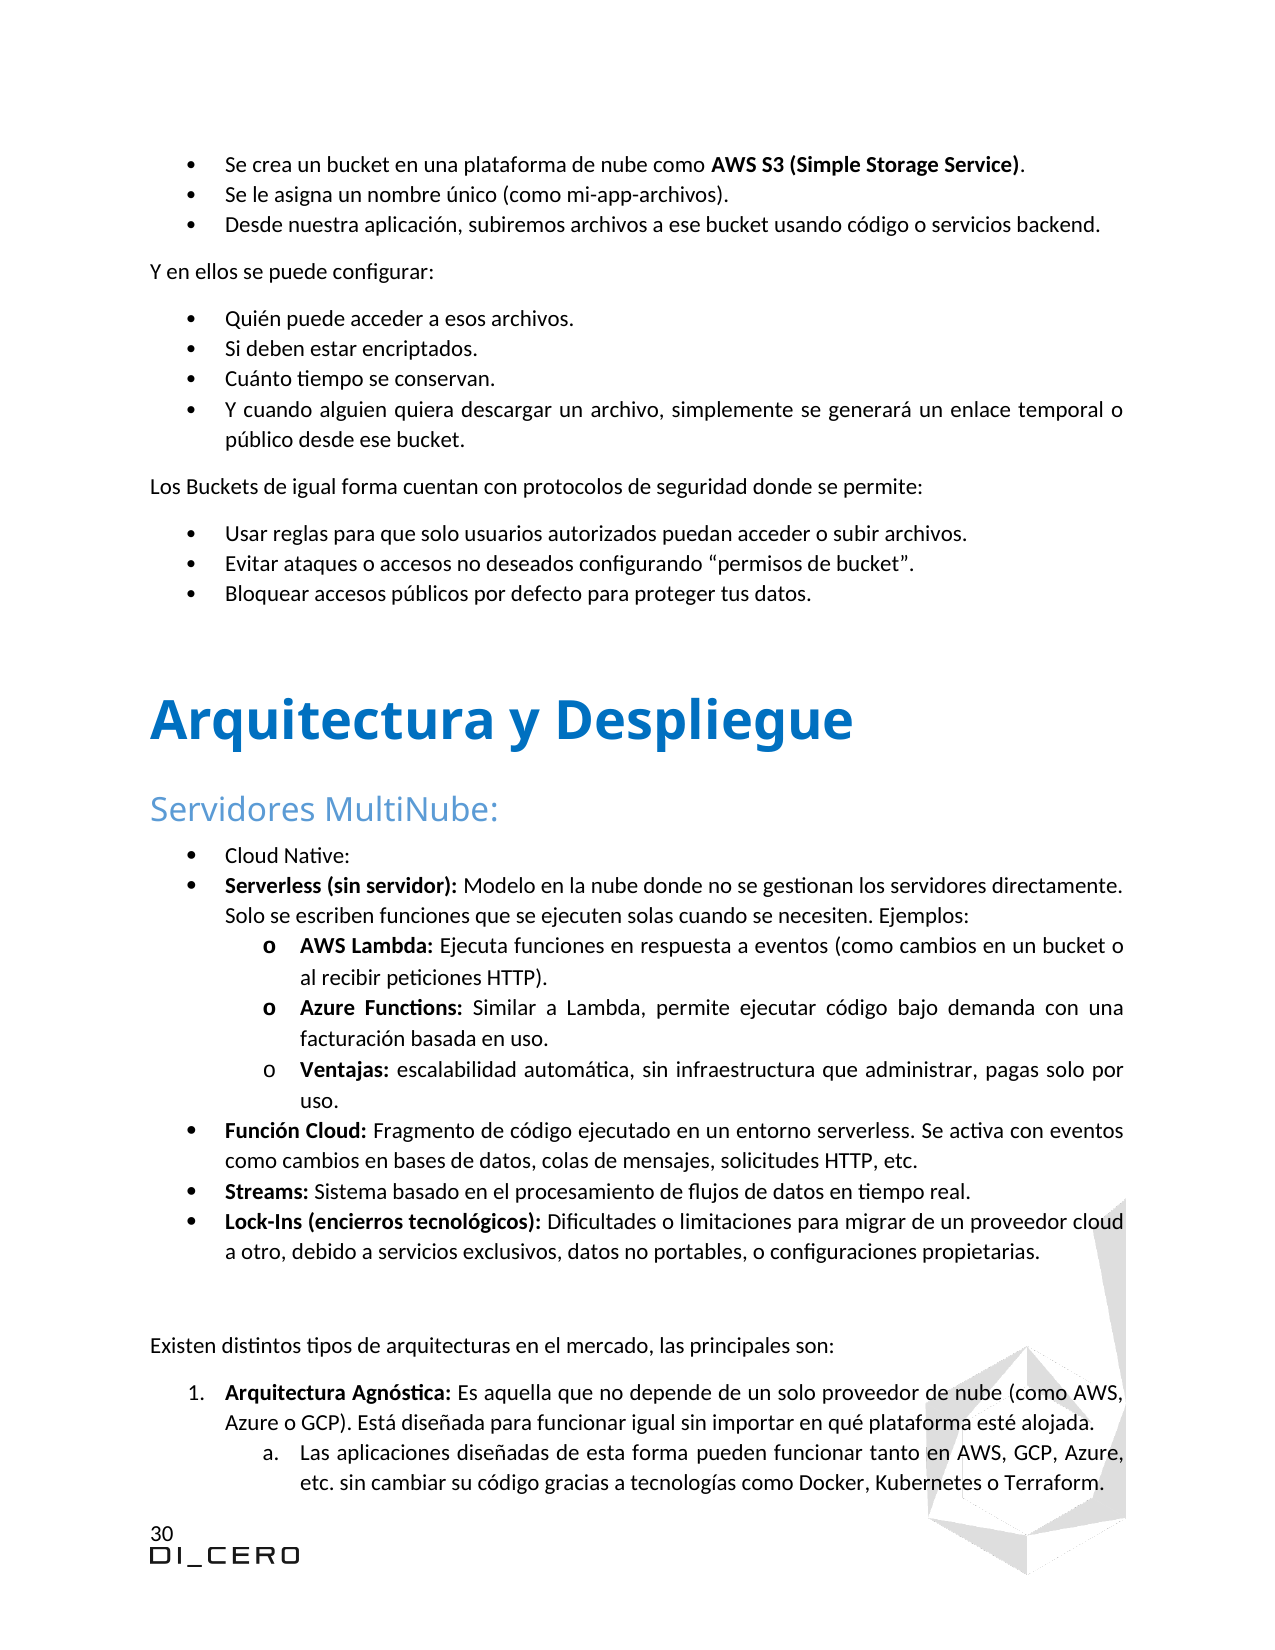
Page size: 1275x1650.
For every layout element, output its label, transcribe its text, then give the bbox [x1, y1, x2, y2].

list Arquitectura Agnóstica: Es aquella que no depende de un solo proveedor de nube (como AWS, Azure o GCP). Está diseñada para funcionar igual sin importar en qué plataforma esté alojada. [187, 1378, 1125, 1436]
subtitle Arquitectura y Despliegue [150, 681, 1125, 755]
list Y cuando alguien quiera descargar un archivo, simplemente se generará un enlace temporal o público desde ese bucket. [187, 395, 1125, 453]
text Y en ellos se puede configurar: [150, 257, 1125, 285]
subtitle Servidores MultiNube: [150, 786, 1125, 831]
picture [925, 1198, 1126, 1575]
list Se crea un bucket en una plataforma de nube como AWS S3 (Simple Storage Service). [187, 150, 1125, 178]
list Bloquear accesos públicos por defecto para proteger tus datos. [187, 579, 1125, 607]
list Usar reglas para que solo usuarios autorizados puedan acceder o subir archivos. [187, 519, 1125, 547]
list Evitar ataques o accesos no deseados configurando “permisos de bucket”. [187, 549, 1125, 577]
list Desde nuestra aplicación, subiremos archivos a ese bucket usando código o servicios backend. [187, 210, 1125, 238]
text Los Buckets de igual forma cuentan con protocolos de seguridad donde se permite: [150, 472, 1125, 500]
list Serverless (sin servidor): Modelo en la nube donde no se gestionan los servidores directamente. Solo se escriben funciones que se ejecuten solas cuando se necesiten. Ejemplos: [187, 871, 1125, 929]
list Las aplicaciones diseñadas de esta forma pueden funcionar tanto en AWS, GCP, Azure, etc. sin cambiar su código gracias a tecnologías como Docker, Kubernetes o Terraform. [262, 1438, 1125, 1496]
list Cuánto tiempo se conservan. [187, 364, 1125, 393]
list Ventajas: escalabilidad automática, sin infraestructura que administrar, pagas solo por uso. [262, 1055, 1125, 1114]
list Cloud Native: [187, 841, 1125, 869]
list Lock-Ins (encierros tecnológicos): Dificultades o limitaciones para migrar de un proveedor cloud a otro, debido a servicios exclusivos, datos no portables, o configuraciones propietarias. [187, 1207, 1125, 1265]
list AWS Lambda: Ejecuta funciones en respuesta a eventos (como cambios en un bucket o al recibir peticiones HTTP). [262, 932, 1125, 991]
list Streams: Sistema basado en el procesamiento de flujos de datos en tiempo real. [187, 1177, 1125, 1205]
list Quién puede acceder a esos archivos. [187, 304, 1125, 332]
list Si deben estar encriptados. [187, 334, 1125, 362]
list Azure Functions: Similar a Lambda, permite ejecutar código bajo demanda con una facturación basada en uso. [262, 993, 1125, 1053]
list Función Cloud: Fragmento de código ejecutado en un entorno serverless. Se activa con eventos como cambios en bases de datos, colas de mensajes, solicitudes HTTP, etc. [187, 1116, 1125, 1174]
text Existen distintos tipos de arquitecturas en el mercado, las principales son: [150, 1331, 1125, 1359]
picture [150, 1547, 299, 1567]
list Se le asigna un nombre único (como mi-app-archivos). [187, 180, 1125, 208]
